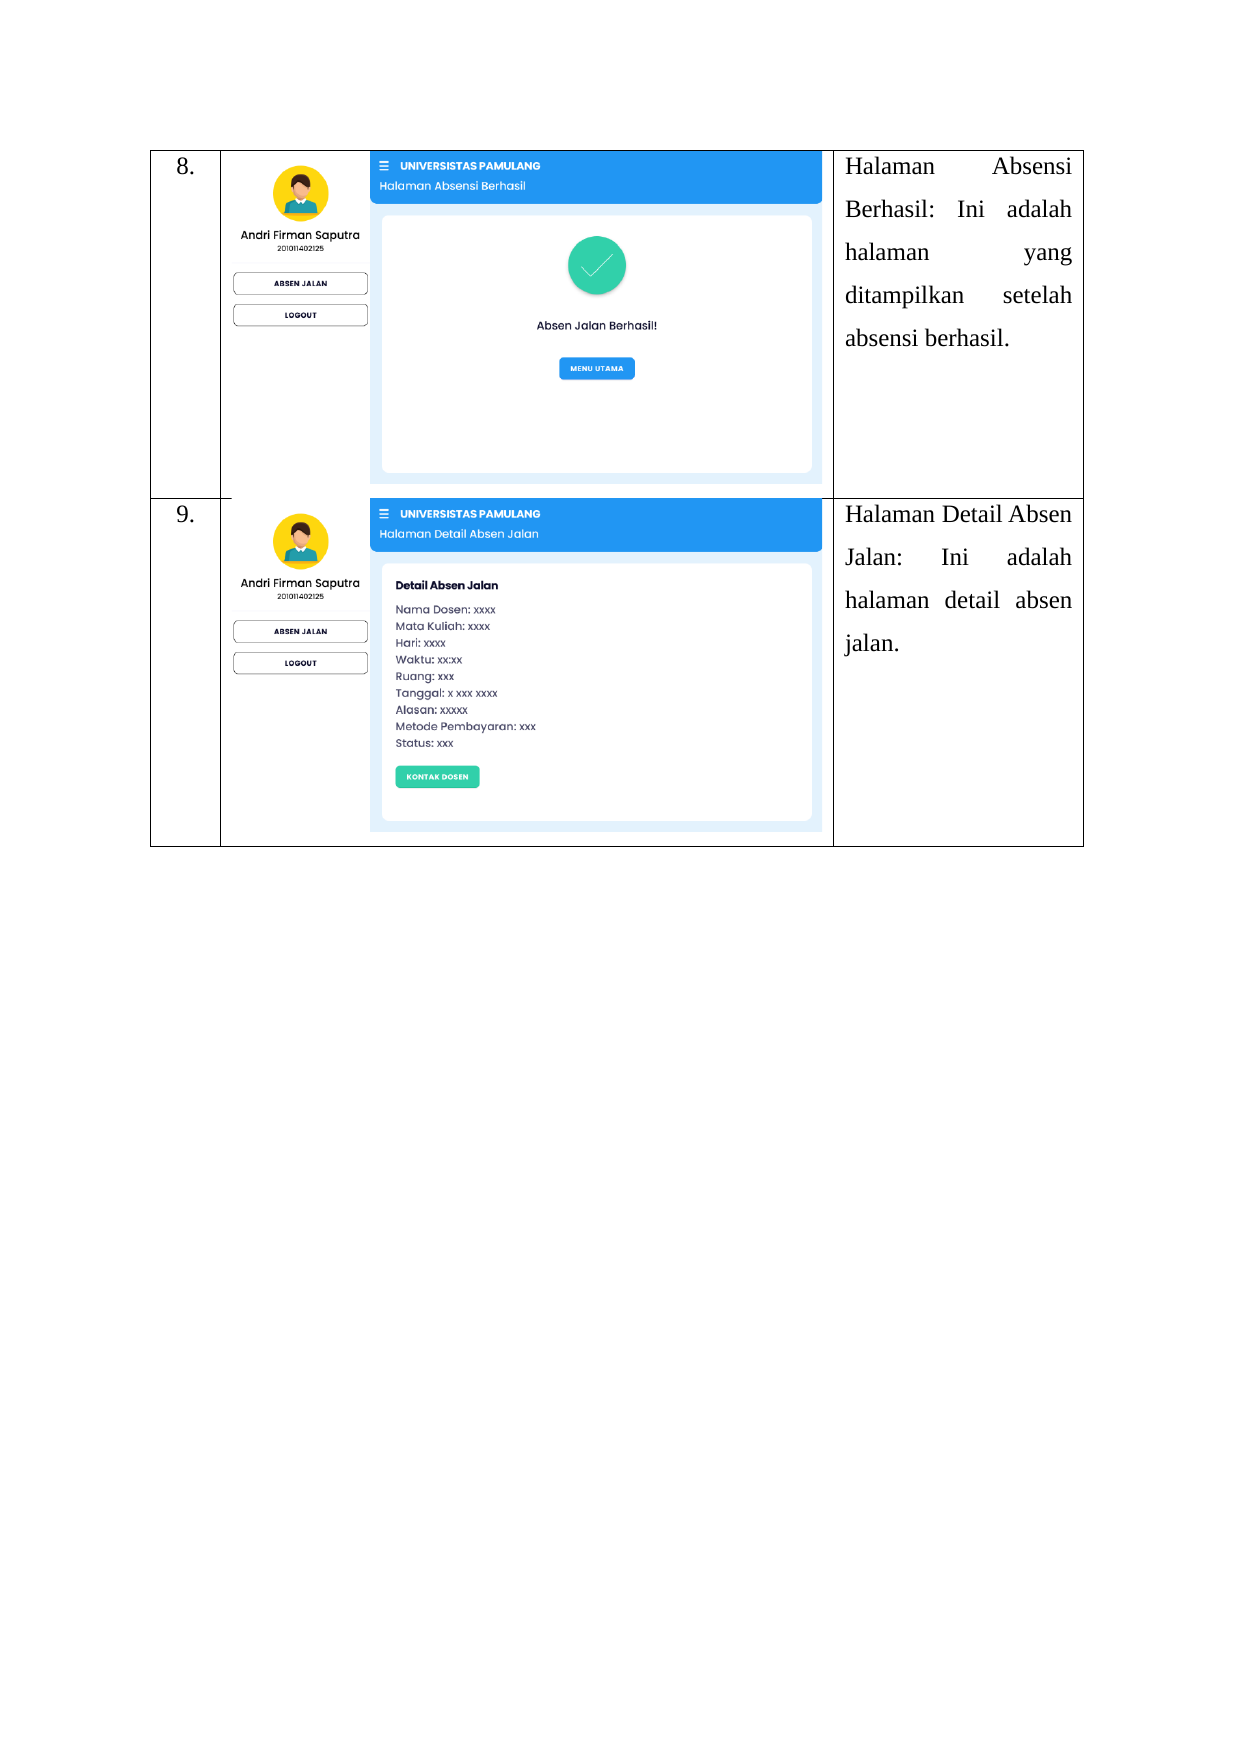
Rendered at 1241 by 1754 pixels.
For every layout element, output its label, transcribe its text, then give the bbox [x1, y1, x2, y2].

table_cell 8. [151, 151, 220, 498]
table_cell [221, 499, 833, 846]
table_cell Halaman Detail Absen Jalan: Ini adalah halaman detail absen jalan. [834, 499, 1083, 846]
picture [231, 151, 823, 484]
picture [231, 498, 823, 832]
table_cell [221, 151, 833, 498]
table_cell Halaman Absensi Berhasil: Ini adalah halaman yang ditampilkan setelah absensi berhasil. [834, 151, 1083, 498]
table_cell 9. [151, 499, 220, 846]
